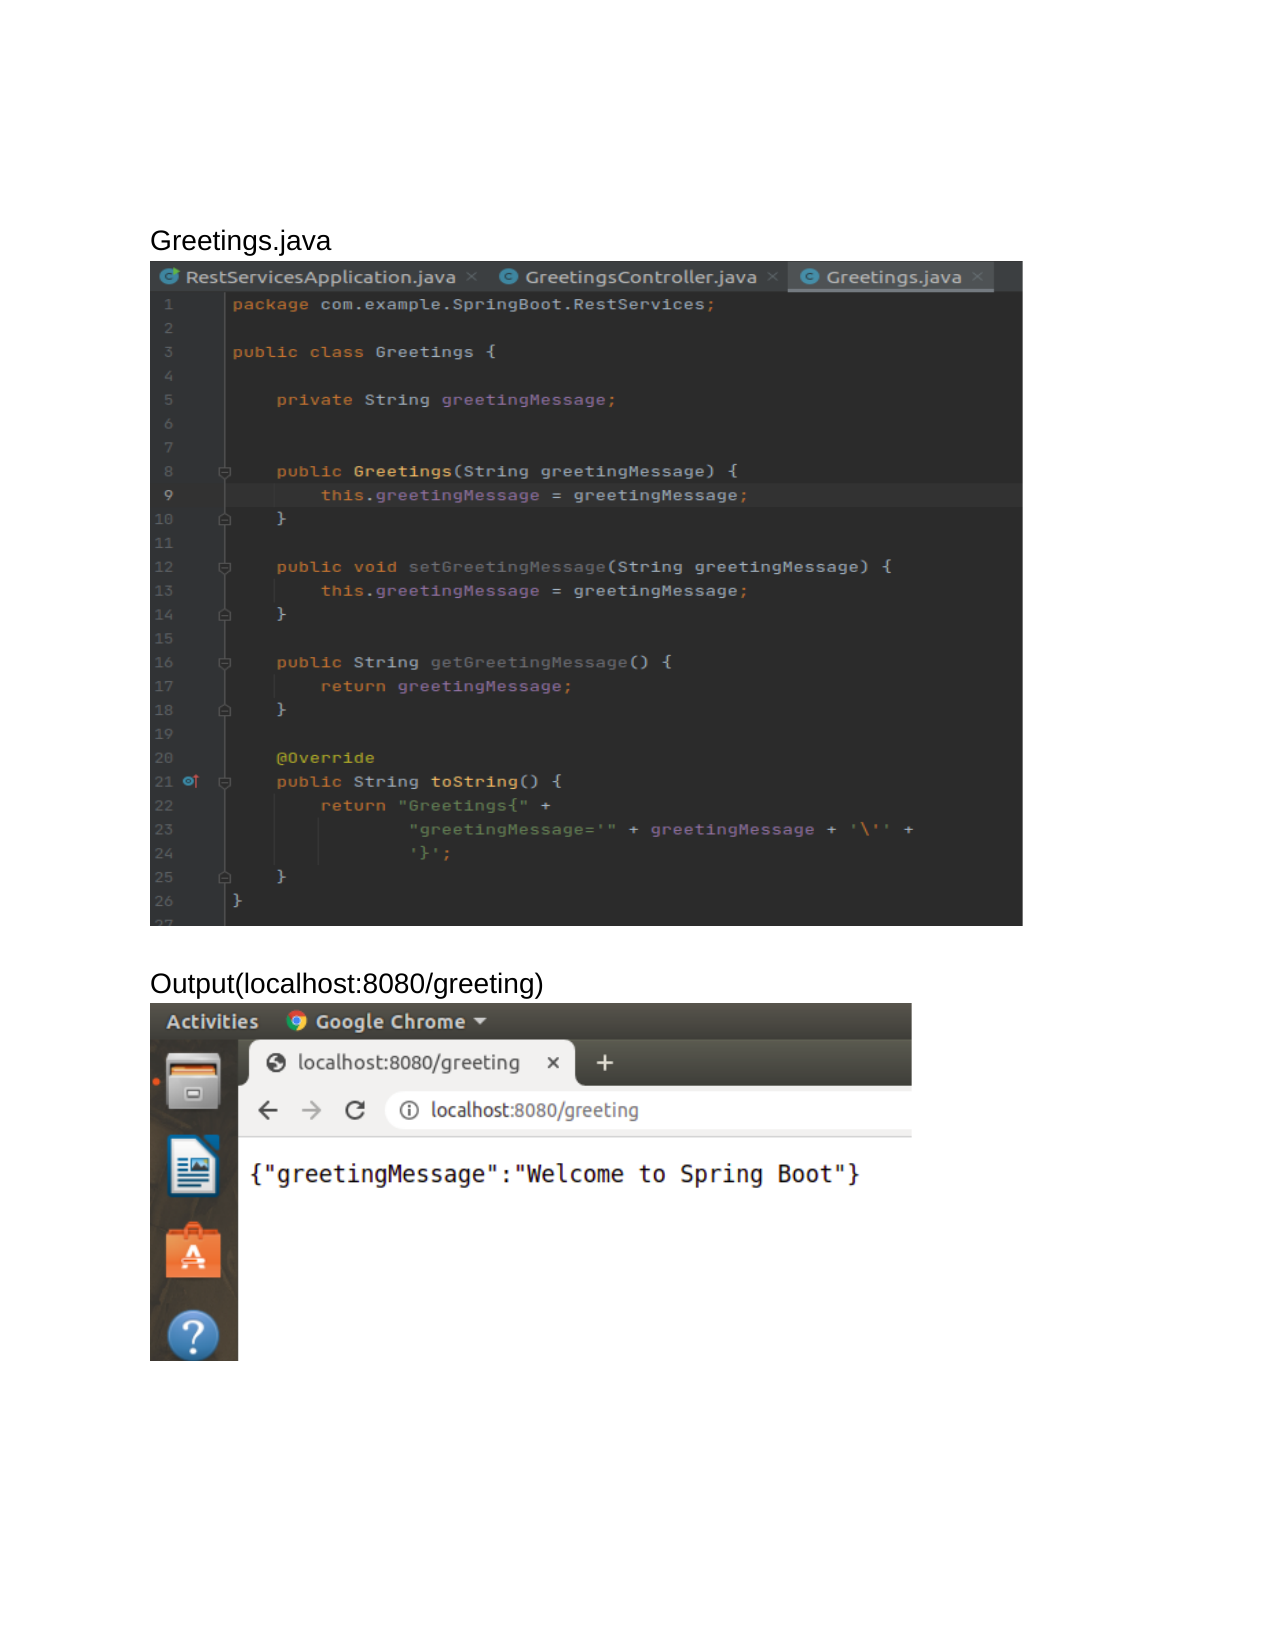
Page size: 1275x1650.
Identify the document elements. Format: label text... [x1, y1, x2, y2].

picture [150, 1003, 912, 1361]
text Greetings.java [150, 224, 1125, 257]
text Output(localhost:8080/greeting) [150, 967, 1125, 999]
picture [150, 261, 1023, 926]
